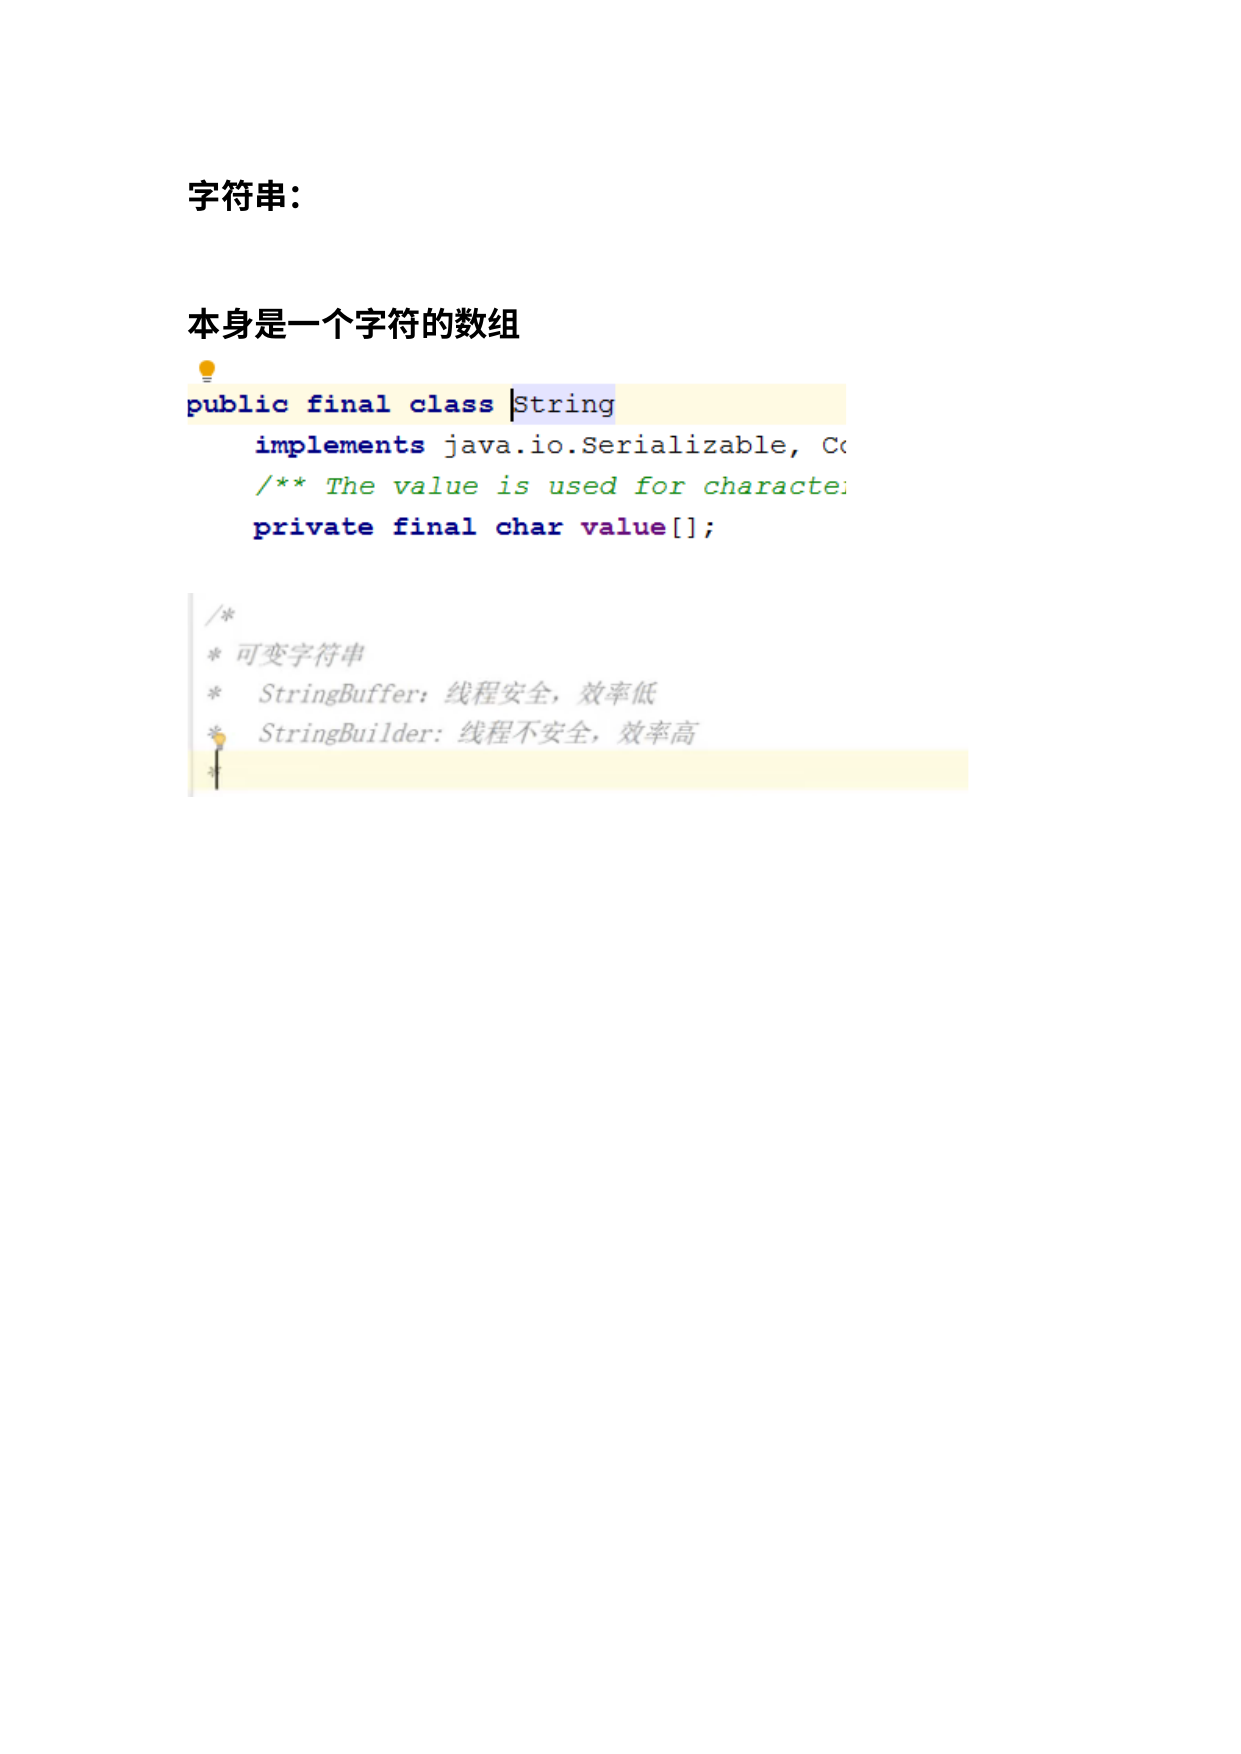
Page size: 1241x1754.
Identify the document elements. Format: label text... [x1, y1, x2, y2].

picture [187, 593, 969, 797]
subtitle 字符串： [187, 162, 1053, 227]
text 本身是一个字符的数组 [187, 289, 1053, 354]
picture [187, 360, 847, 576]
